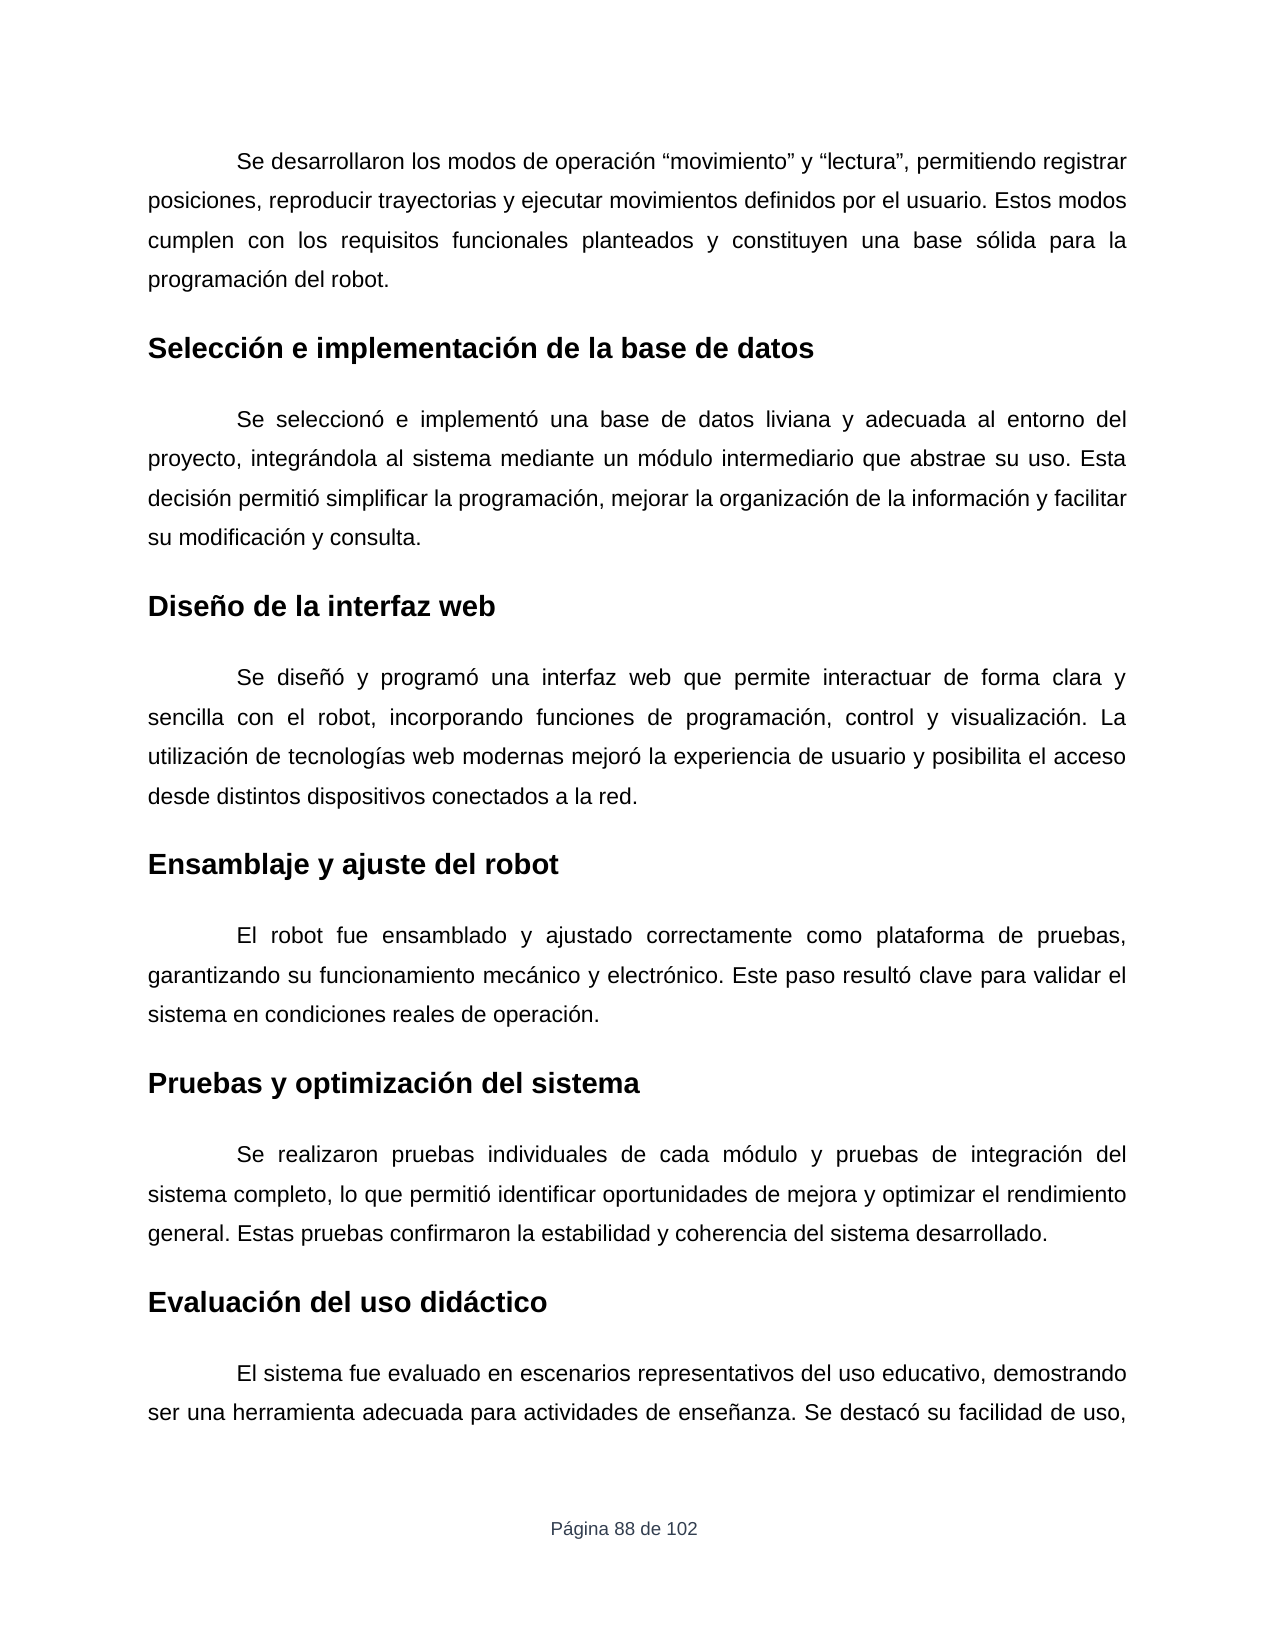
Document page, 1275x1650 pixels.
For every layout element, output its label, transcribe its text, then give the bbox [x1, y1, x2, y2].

text Ensamblaje y ajuste del robot [148, 847, 1127, 881]
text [148, 1360, 1127, 1426]
text El robot fue ensamblado y ajustado correctamente como plataforma de pruebas, garantizando su funcionamiento mecánico y electrónico. Este paso resultó clave para validar el sistema en condiciones reales de operación. [148, 922, 1127, 1028]
text Selección e implementación de la base de datos [148, 331, 1127, 364]
text Evaluación del uso didáctico [148, 1284, 1127, 1318]
text Se realizaron pruebas individuales de cada módulo y pruebas de integración del sistema completo, lo que permitió identificar oportunidades de mejora y optimizar el rendimiento general. Estas pruebas confirmaron la estabilidad y coherencia del sistema desarrollado. [148, 1141, 1127, 1246]
text Pruebas y optimización del sistema [148, 1066, 1127, 1099]
text Se desarrollaron los modos de operación “movimiento” y “lectura”, permitiendo registrar posiciones, reproducir trayectorias y ejecutar movimientos definidos por el usuario. Estos modos cumplen con los requisitos funcionales planteados y constituyen una base sólida para la programación del robot. [148, 148, 1127, 292]
text Se diseñó y programó una interfaz web que permite interactuar de forma clara y sencilla con el robot, incorporando funciones de programación, control y visualización. La utilización de tecnologías web modernas mejoró la experiencia de usuario y posibilita el acceso desde distintos dispositivos conectados a la red. [148, 664, 1127, 809]
text Se seleccionó e implementó una base de datos liviana y adecuada al entorno del proyecto, integrándola al sistema mediante un módulo intermediario que abstrae su uso. Esta decisión permitió simplificar la programación, mejorar la organización de la información y facilitar su modificación y consulta. [148, 406, 1127, 551]
text Diseño de la interfaz web [148, 589, 1127, 622]
